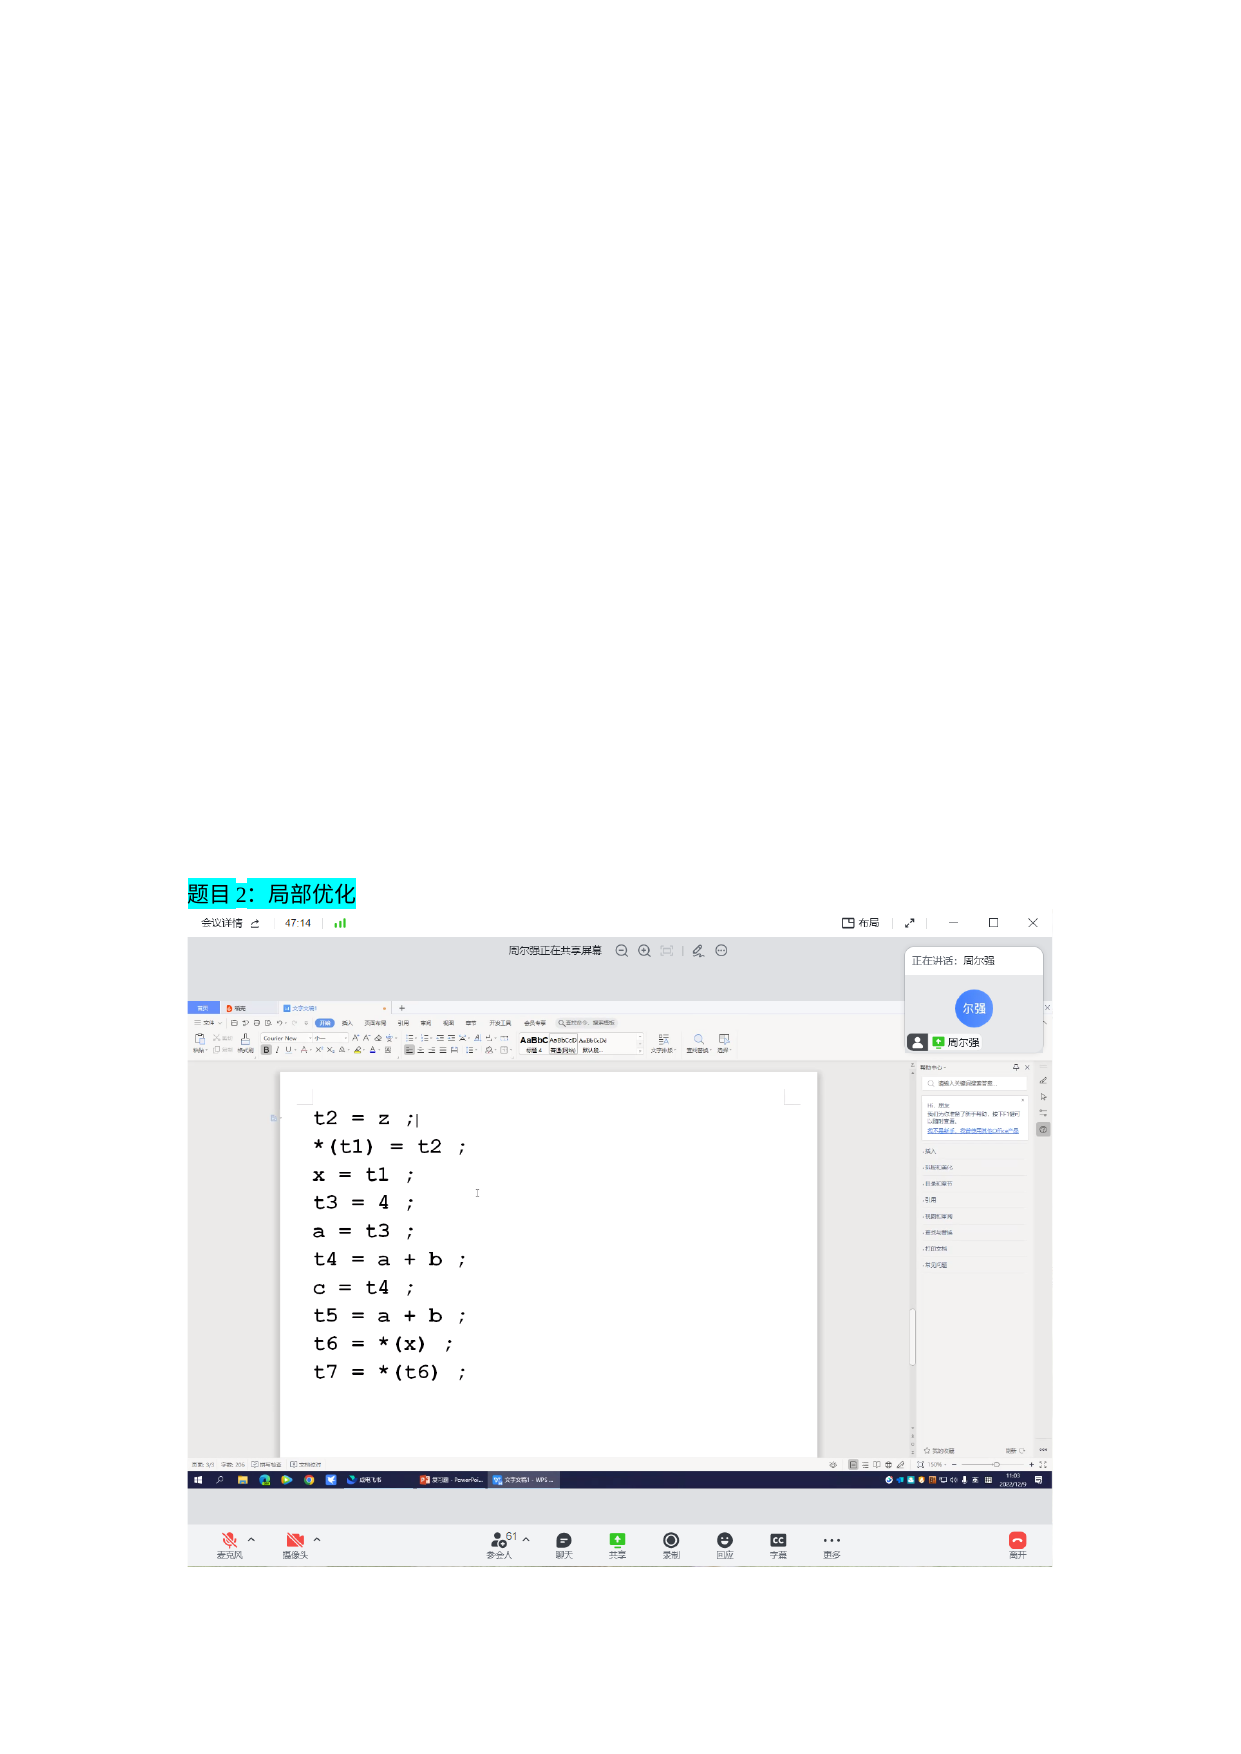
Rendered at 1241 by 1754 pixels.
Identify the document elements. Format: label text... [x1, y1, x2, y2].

picture [187, 909, 1053, 1567]
text 题目2：局部优化 [187, 877, 1053, 909]
